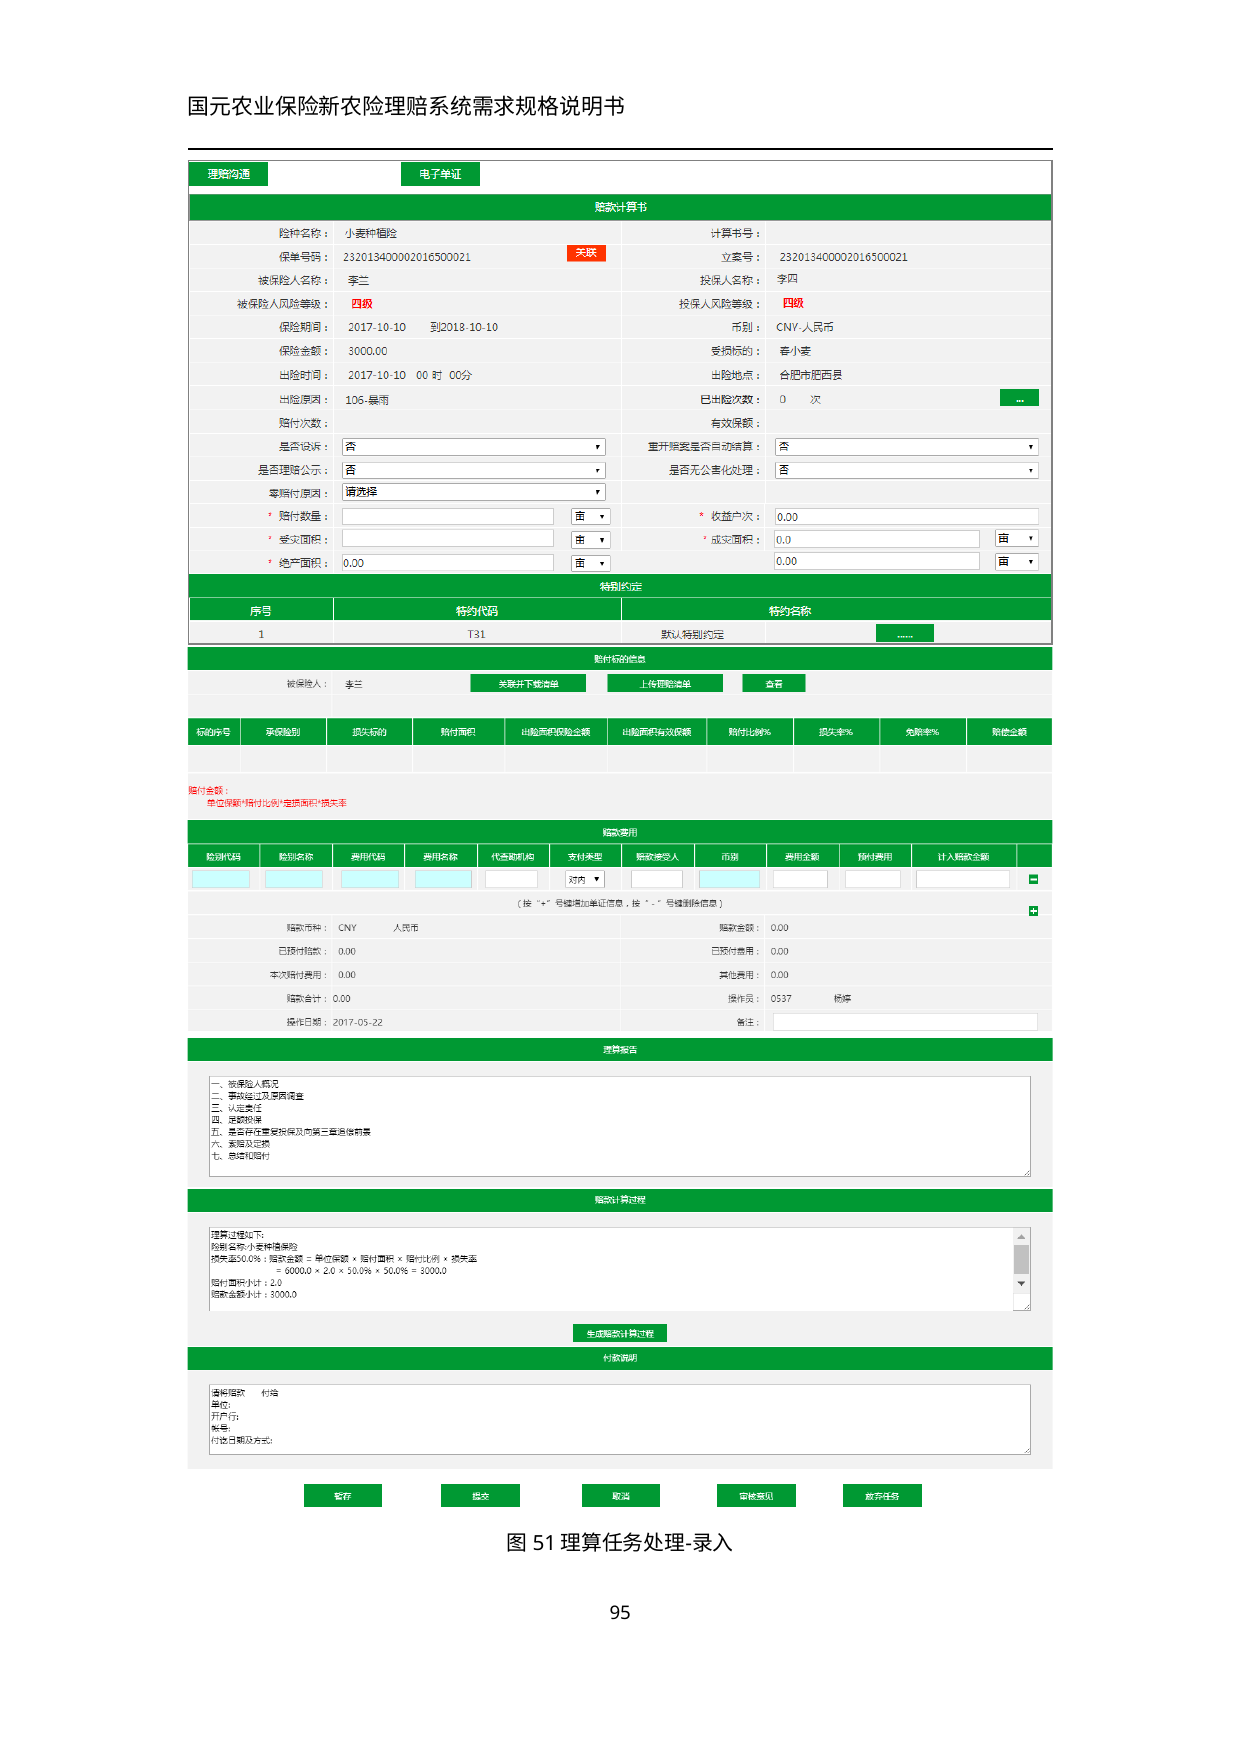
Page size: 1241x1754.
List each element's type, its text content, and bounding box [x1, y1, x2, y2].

picture [189, 161, 1051, 643]
text 图 51理算任务处理-录入 [187, 1525, 1053, 1557]
picture [187, 1037, 1053, 1507]
picture [187, 647, 1053, 1031]
